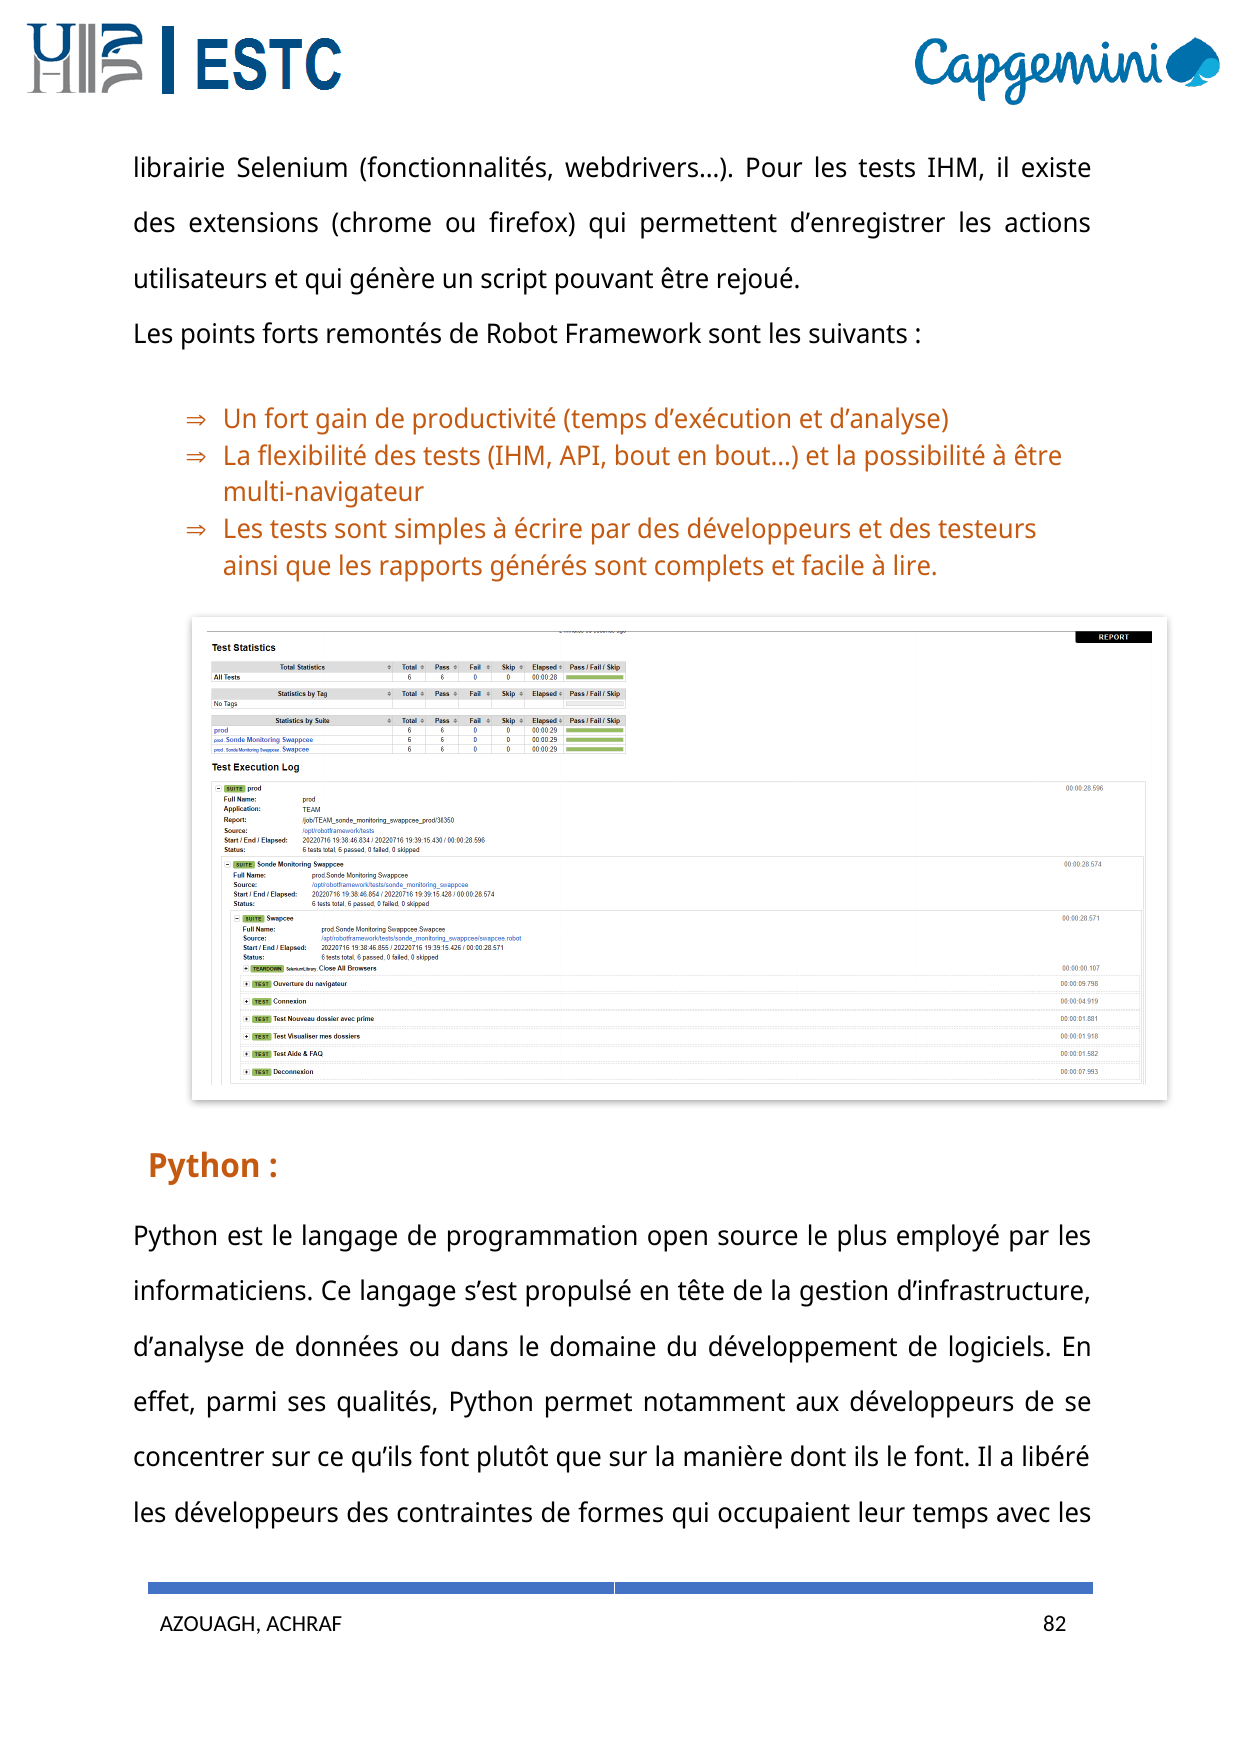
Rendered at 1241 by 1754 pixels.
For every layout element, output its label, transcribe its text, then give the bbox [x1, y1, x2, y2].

picture [915, 37, 1221, 105]
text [133, 149, 1093, 296]
list Un fort gain de productivité (temps d’exécution et d’analyse) [185, 399, 1093, 436]
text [133, 1216, 1093, 1530]
text Les points forts remontés de Robot Framework sont les suivants : [133, 314, 1093, 351]
text Python : [148, 1142, 1093, 1187]
picture [21, 16, 351, 112]
list La flexibilité des tests (IHM, API, bout en bout…) et la possibilité à être multi-navigateur [185, 436, 1093, 510]
picture [207, 631, 1152, 1085]
list Les tests sont simples à écrire par des développeurs et des testeurs ainsi que les rapports générés sont complets et facile à lire. [185, 510, 1093, 583]
